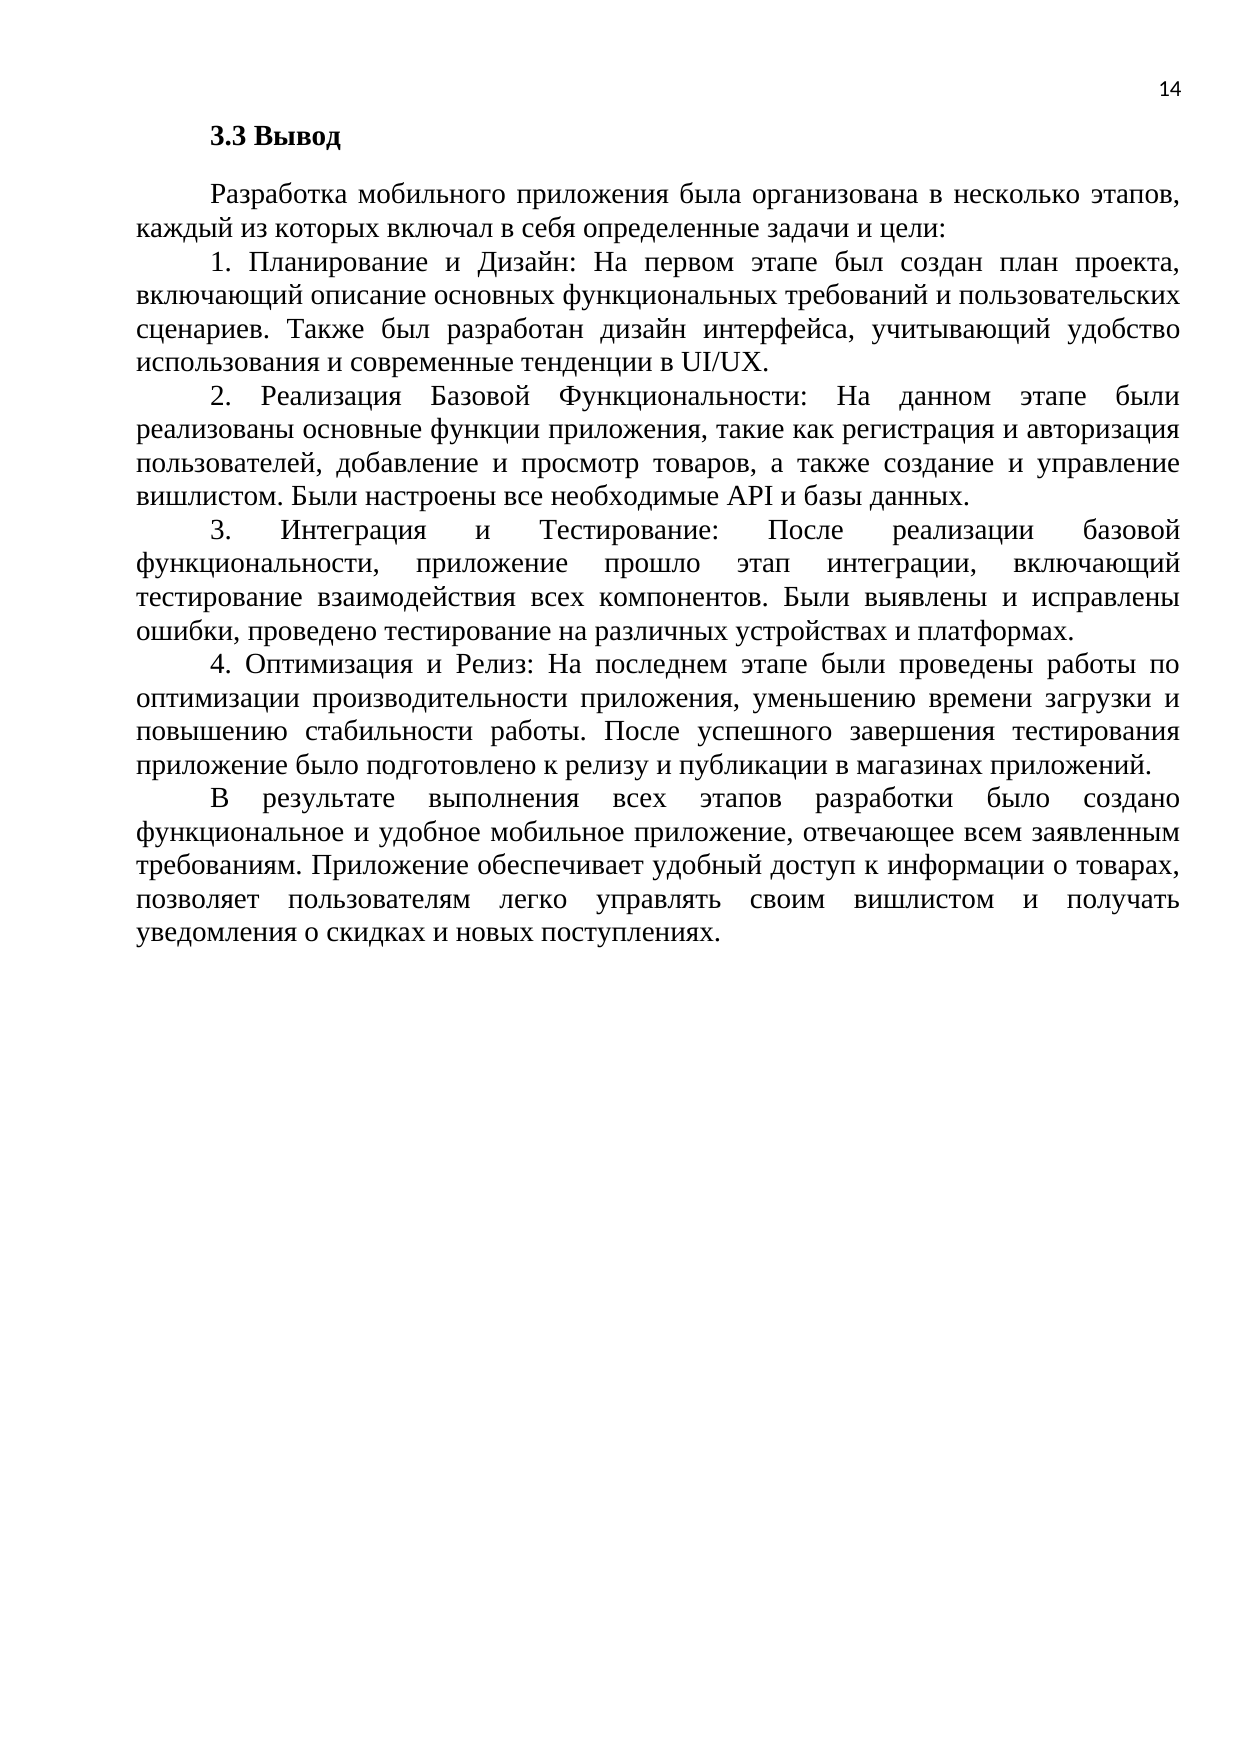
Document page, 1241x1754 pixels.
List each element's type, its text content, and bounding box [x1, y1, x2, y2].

subtitle Вывод [136, 118, 1181, 152]
text 1. Планирование и Дизайн: На первом этапе был создан план проекта, включающий описание основных функциональных требований и пользовательских сценариев. Также был разработан дизайн интерфейса, учитывающий удобство использования и современные тенденции в UI/UX. [136, 244, 1181, 378]
text В результате выполнения всех этапов разработки было создано функциональное и удобное мобильное приложение, отвечающее всем заявленным требованиям. Приложение обеспечивает удобный доступ к информации о товарах, позволяет пользователям легко управлять своим вишлистом и получать уведомления о скидках и новых поступлениях. [136, 780, 1181, 948]
text Разработка мобильного приложения была организована в несколько этапов, каждый из которых включал в себя определенные задачи и цели: [136, 177, 1181, 244]
text 4. Оптимизация и Релиз: На последнем этапе были проведены работы по оптимизации производительности приложения, уменьшению времени загрузки и повышению стабильности работы. После успешного завершения тестирования приложение было подготовлено к релизу и публикации в магазинах приложений. [136, 646, 1181, 780]
text 3. Интеграция и Тестирование: После реализации базовой функциональности, приложение прошло этап интеграции, включающий тестирование взаимодействия всех компонентов. Были выявлены и исправлены ошибки, проведено тестирование на различных устройствах и платформах. [136, 512, 1181, 646]
text 2. Реализация Базовой Функциональности: На данном этапе были реализованы основные функции приложения, такие как регистрация и авторизация пользователей, добавление и просмотр товаров, а также создание и управление вишлистом. Были настроены все необходимые API и базы данных. [136, 378, 1181, 512]
